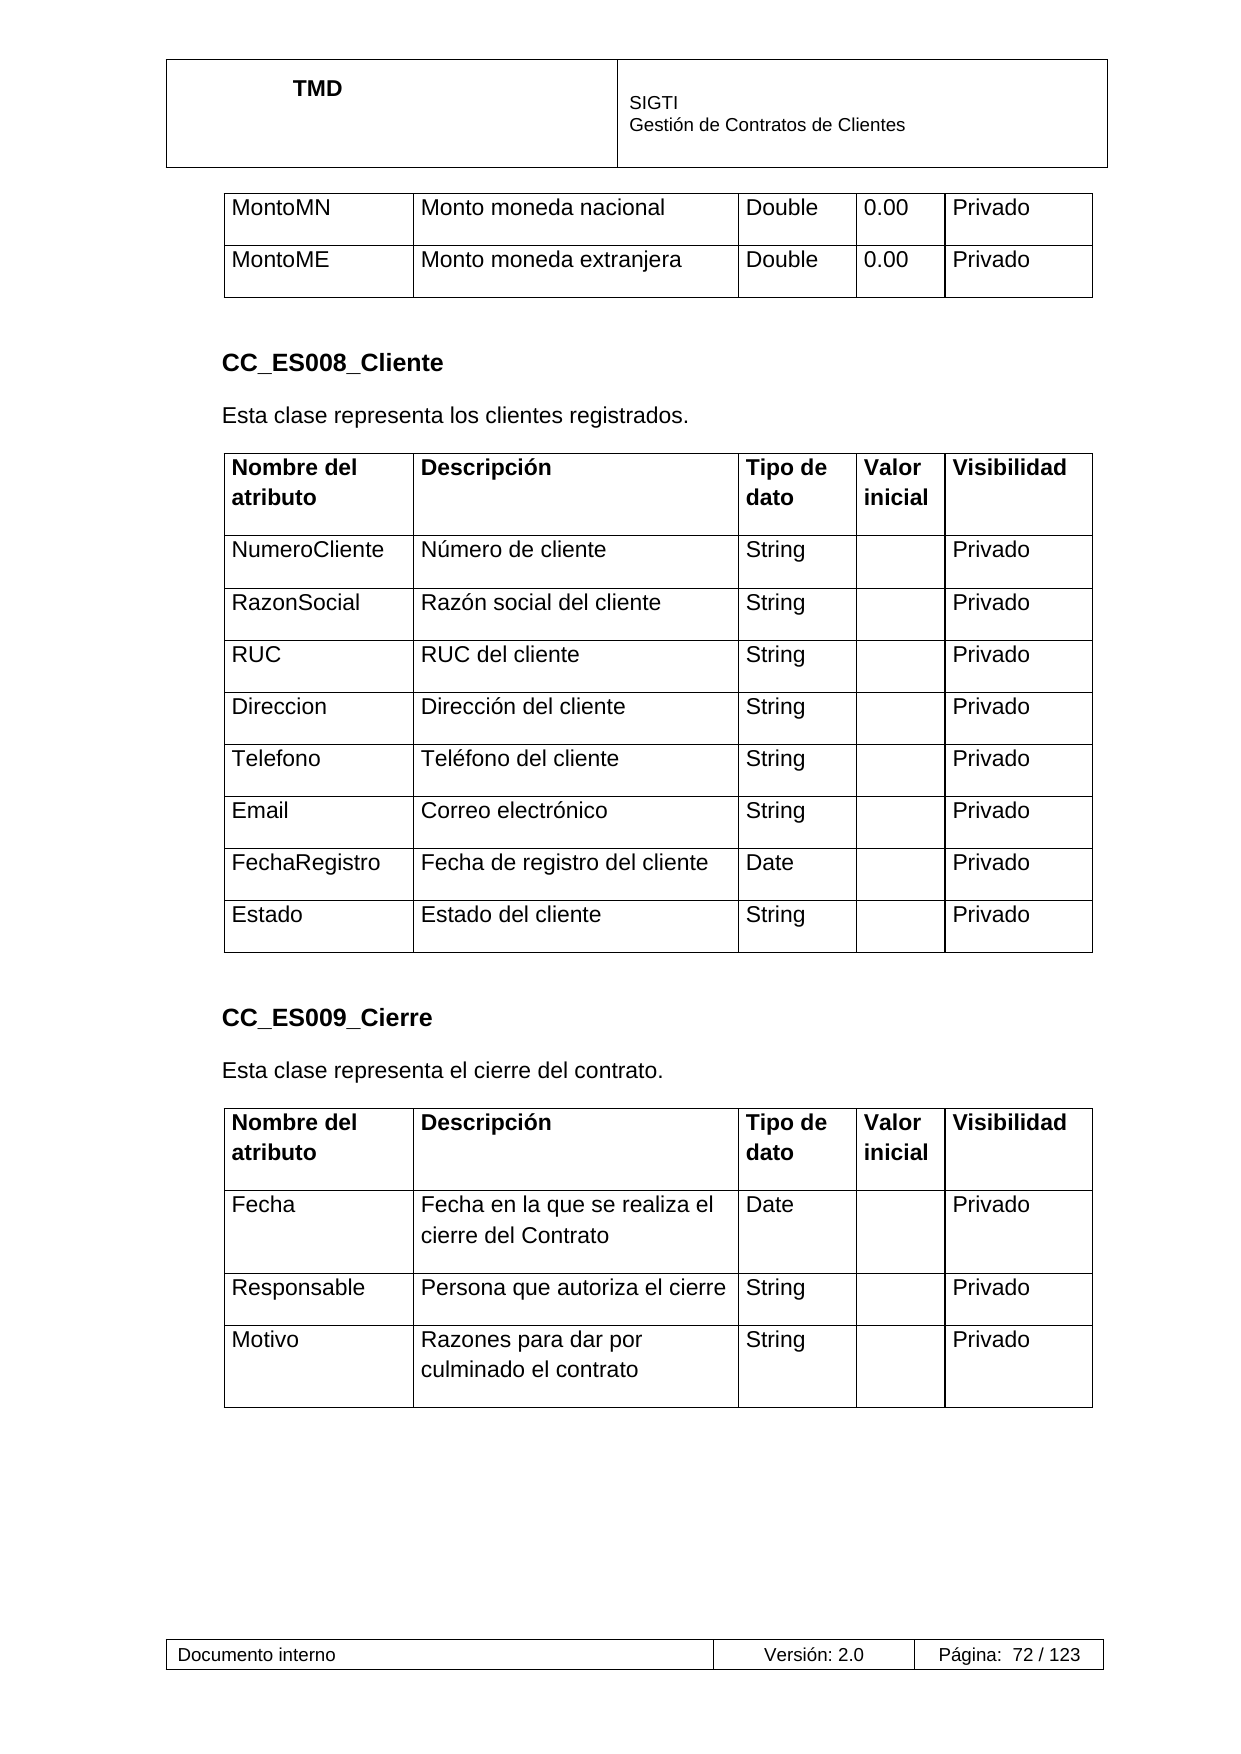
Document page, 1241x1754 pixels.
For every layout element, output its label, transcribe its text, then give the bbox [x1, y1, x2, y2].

table_cell [857, 589, 944, 639]
table_header Visibilidad [946, 1109, 1092, 1190]
table_cell String [739, 641, 856, 692]
table_cell Privado [946, 1326, 1092, 1407]
table_cell RUC [225, 641, 413, 692]
table_cell [857, 693, 944, 744]
table_cell Double [739, 194, 856, 245]
table_cell 0.00 [857, 246, 944, 297]
table_header Descripción [414, 1109, 738, 1190]
table_cell Fecha de registro del cliente [414, 849, 738, 900]
table_cell Dirección del cliente [414, 693, 738, 744]
table_cell MontoMN [225, 194, 413, 245]
table_cell [857, 1274, 944, 1325]
table_cell Privado [946, 1191, 1092, 1273]
list CC_ES008_Cliente [222, 348, 1092, 377]
table_cell String [739, 536, 856, 587]
table_cell Privado [946, 246, 1092, 297]
table_cell [857, 901, 944, 952]
table_cell Privado [946, 797, 1092, 848]
table_cell String [739, 589, 856, 639]
table_cell Motivo [225, 1326, 413, 1407]
table_header Tipo de dato [739, 1109, 856, 1190]
table_cell Persona que autoriza el cierre [414, 1274, 738, 1325]
table_cell [857, 536, 944, 587]
table_cell Direccion [225, 693, 413, 744]
table_cell Privado [946, 194, 1092, 245]
table_cell Privado [946, 1274, 1092, 1325]
table_cell String [739, 745, 856, 796]
table_cell [857, 1191, 944, 1273]
table_cell Estado [225, 901, 413, 952]
table_cell Double [739, 246, 856, 297]
list Esta clase representa los clientes registrados. [222, 402, 1092, 428]
table_header Tipo de dato [739, 454, 856, 535]
table_cell Privado [946, 693, 1092, 744]
table_cell Responsable [225, 1274, 413, 1325]
table_cell NumeroCliente [225, 536, 413, 587]
table_cell [857, 797, 944, 848]
table_cell Privado [946, 745, 1092, 796]
table_cell Número de cliente [414, 536, 738, 587]
table_cell Razón social del cliente [414, 589, 738, 639]
table_cell Privado [946, 589, 1092, 639]
table_header Visibilidad [946, 454, 1092, 535]
table_cell Email [225, 797, 413, 848]
table_cell String [739, 797, 856, 848]
table_header Valor inicial [857, 454, 944, 535]
table_cell Teléfono del cliente [414, 745, 738, 796]
table_cell String [739, 1274, 856, 1325]
table_cell Razones para dar por culminado el contrato [414, 1326, 738, 1407]
table_cell [857, 745, 944, 796]
table_cell [857, 1326, 944, 1407]
table_cell [857, 849, 944, 900]
table_cell Correo electrónico [414, 797, 738, 848]
table_cell MontoME [225, 246, 413, 297]
table_cell Fecha [225, 1191, 413, 1273]
table_cell Estado del cliente [414, 901, 738, 952]
list Esta clase representa el cierre del contrato. [222, 1057, 1092, 1083]
list CC_ES009_Cierre [222, 1003, 1092, 1032]
table_header Nombre del atributo [225, 1109, 413, 1190]
table_cell Date [739, 1191, 856, 1273]
table_cell RazonSocial [225, 589, 413, 639]
table_cell RUC del cliente [414, 641, 738, 692]
table_header Valor inicial [857, 1109, 944, 1190]
table_cell Privado [946, 641, 1092, 692]
table_cell String [739, 693, 856, 744]
table_cell FechaRegistro [225, 849, 413, 900]
table_cell String [739, 1326, 856, 1407]
table_cell [857, 641, 944, 692]
table_cell Fecha en la que se realiza el cierre del Contrato [414, 1191, 738, 1273]
table_cell Privado [946, 849, 1092, 900]
table_header Descripción [414, 454, 738, 535]
table_cell String [739, 901, 856, 952]
table_header Nombre del atributo [225, 454, 413, 535]
table_cell Privado [946, 901, 1092, 952]
table_cell Privado [946, 536, 1092, 587]
table_cell Telefono [225, 745, 413, 796]
table_cell Monto moneda extranjera [414, 246, 738, 297]
table_cell 0.00 [857, 194, 944, 245]
table_cell Date [739, 849, 856, 900]
table_cell Monto moneda nacional [414, 194, 738, 245]
